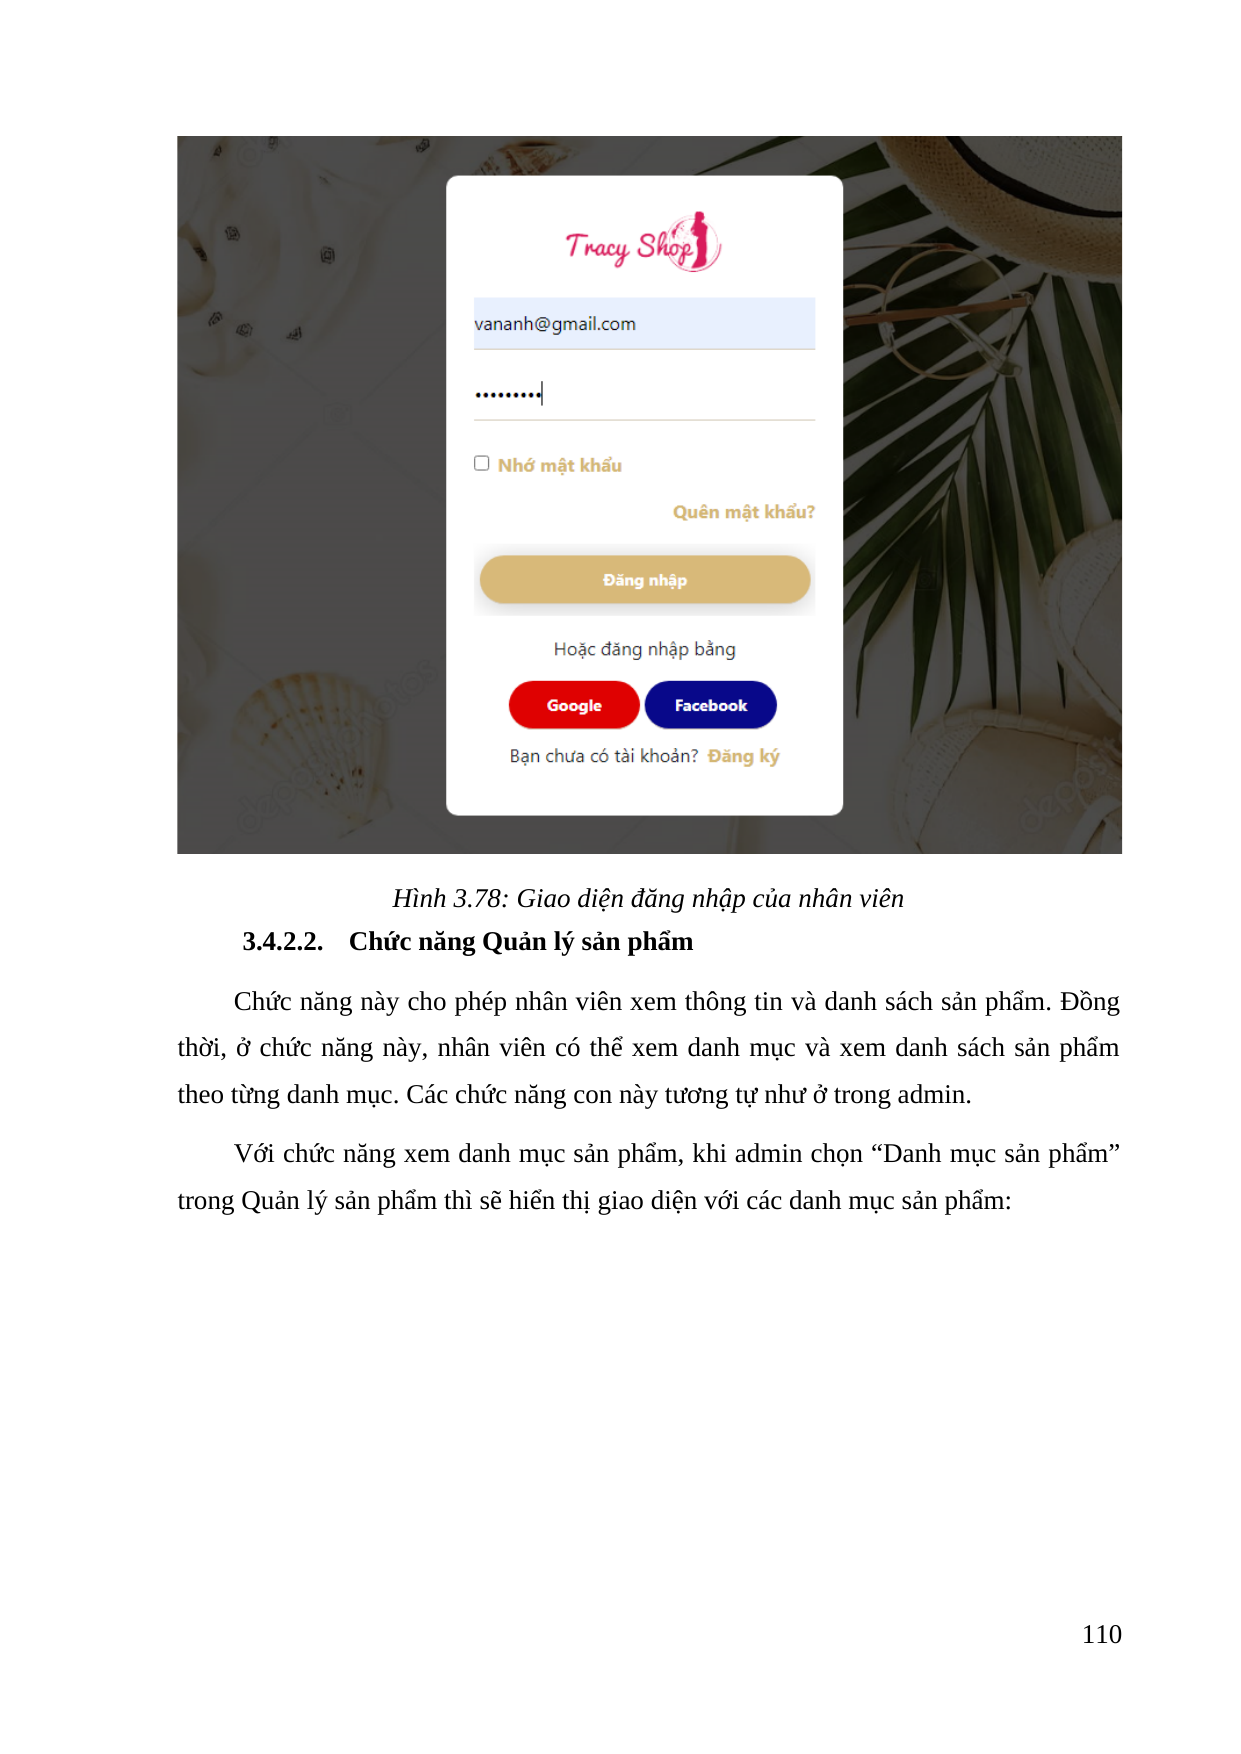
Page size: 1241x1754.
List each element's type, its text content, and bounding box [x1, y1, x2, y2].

text Với chức năng xem danh mục sản phẩm, khi admin chọn “Danh mục sản phẩm” trong Quản lý sản phẩm thì sẽ hiển thị giao diện với các danh mục sản phẩm: [177, 1137, 1122, 1215]
text Chức năng này cho phép nhân viên xem thông tin và danh sách sản phẩm. Đồng thời, ở chức năng này, nhân viên có thể xem danh mục và xem danh sách sản phẩm theo từng danh mục. Các chức năng con này tương tự như ở trong admin. [177, 984, 1122, 1109]
subtitle Chức năng Quản lý sản phẩm [242, 925, 1122, 957]
picture [177, 136, 1123, 854]
